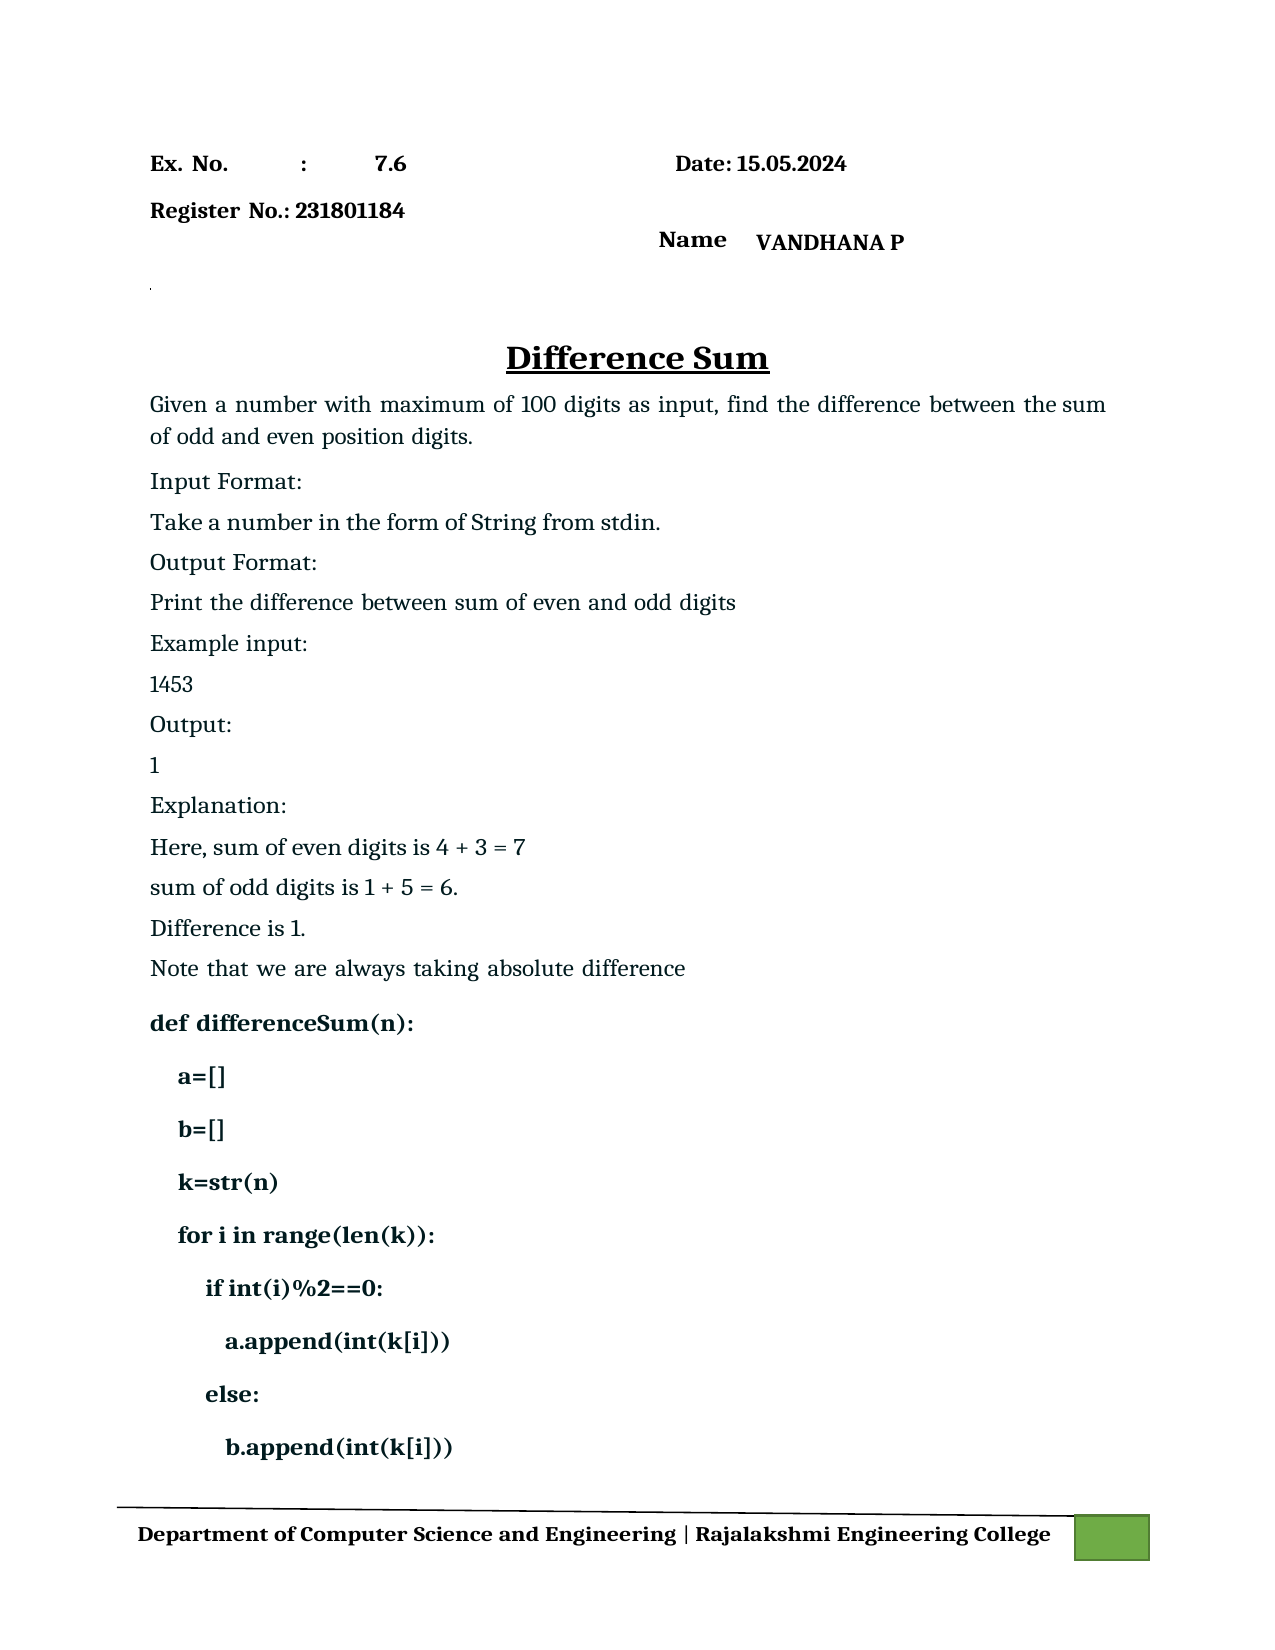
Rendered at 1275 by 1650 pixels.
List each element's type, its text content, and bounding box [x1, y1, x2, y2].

subtitle k=str(n) [178, 1169, 1219, 1197]
text Register No.: 231801184 [150, 197, 427, 224]
subtitle def differenceSum(n): a=[] [150, 1010, 420, 1090]
text Ex. No. : 7.6 Date: 15.05.2024 [150, 151, 1219, 177]
subtitle a.append(int(k[i])) else: [205, 1328, 457, 1408]
text Input Format: [150, 468, 1219, 495]
text for i in range(len(k)): if int(i)%2==0: [178, 1222, 440, 1303]
text Explanation: [150, 792, 1219, 820]
text Note that we are always taking absolute difference [150, 955, 1219, 983]
text Given a number with maximum of 100 digits as input, find the difference between the sum of odd and even position digits. [150, 391, 1120, 450]
text VANDHANA P [756, 230, 1219, 256]
text Print the difference between sum of even and odd digits Example input: [150, 589, 772, 657]
text b=[] [178, 1115, 1219, 1143]
text Difference is 1. [150, 914, 1219, 942]
text Output: [150, 711, 1219, 738]
text b.append(int(k[i])) [225, 1433, 1219, 1461]
subtitle Difference Sum [172, 339, 1103, 377]
text 1 [150, 752, 1219, 779]
text Here, sum of even digits is 4 + 3 = 7 sum of odd digits is 1 + 5 = 6. [150, 833, 548, 901]
text 1453 [150, 670, 1219, 698]
text Name [629, 227, 731, 253]
text Take a number in the form of String from stdin. Output Format: [150, 508, 682, 576]
